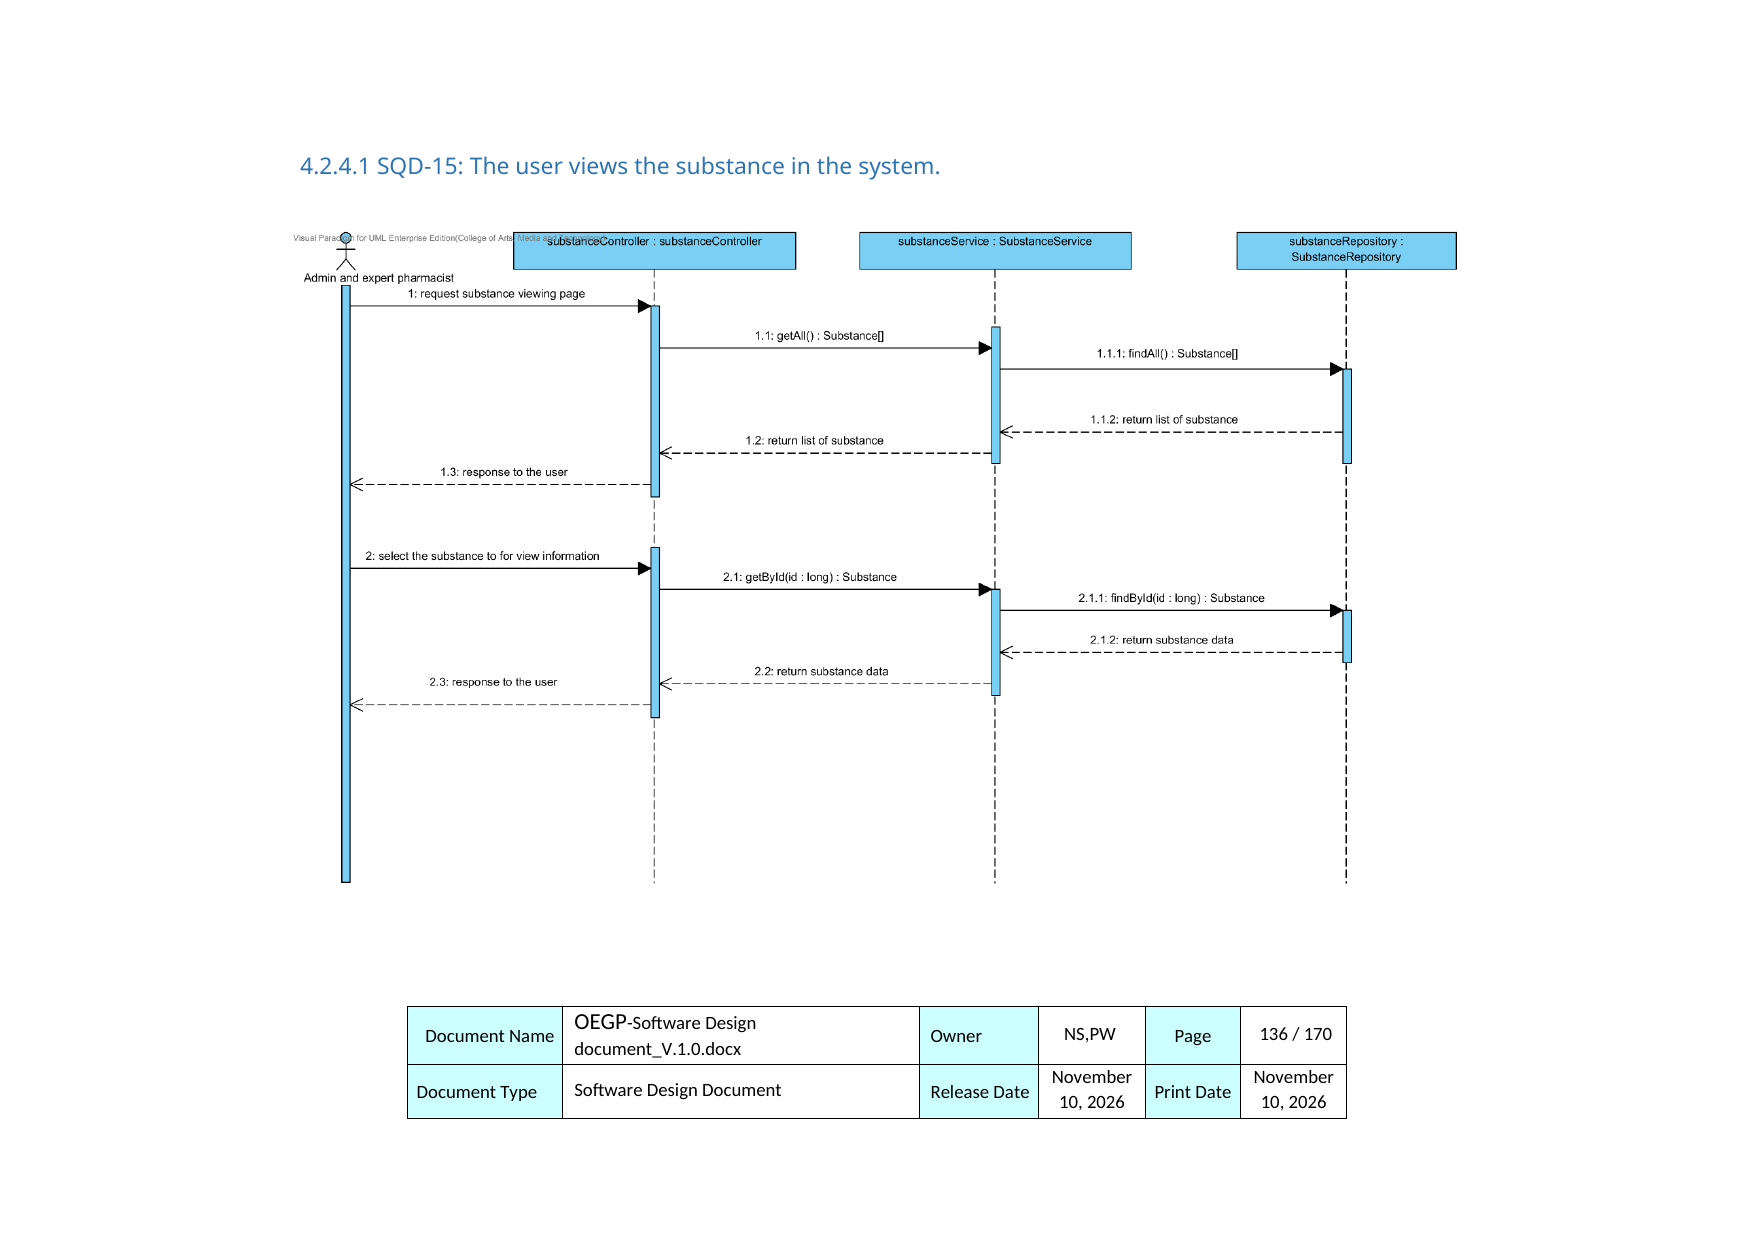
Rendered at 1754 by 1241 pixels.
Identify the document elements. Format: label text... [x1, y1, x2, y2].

picture [293, 230, 1461, 887]
subtitle 4.2.4.1 SQD-15: The user views the substance in the system. [225, 150, 1604, 181]
